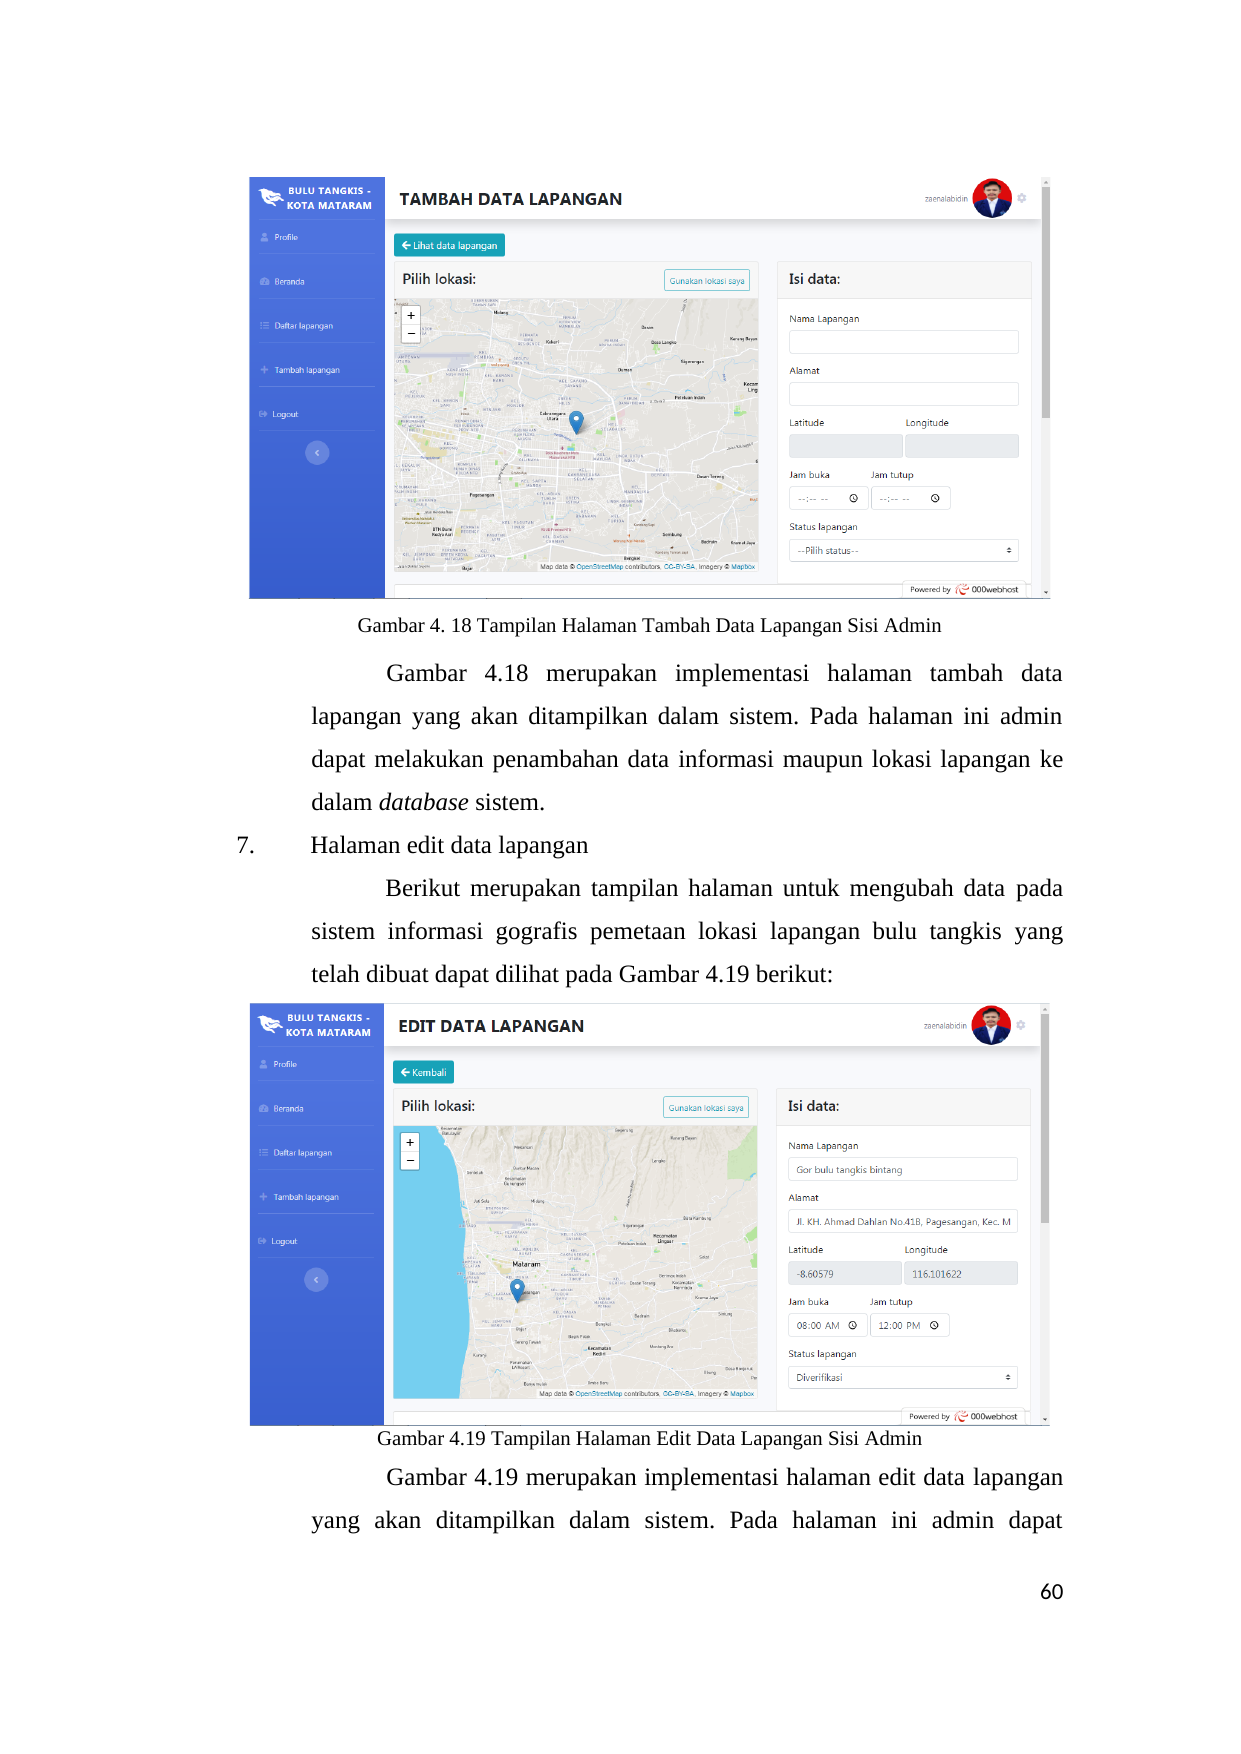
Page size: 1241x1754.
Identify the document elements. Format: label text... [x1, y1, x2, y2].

text Berikut merupakan tampilan halaman untuk mengubah data pada sistem informasi gografis pemetaan lokasi lapangan bulu tangkis yang telah dibuat dapat dilihat pada Gambar 4.19 berikut: [311, 873, 1063, 988]
text Gambar 4.19 Tampilan Halaman Edit Data Lapangan Sisi Admin [236, 1426, 1063, 1450]
text Gambar 4. 18 Tampilan Halaman Tambah Data Lapangan Sisi Admin [236, 613, 1063, 637]
picture [248, 177, 1051, 599]
picture [249, 1002, 1050, 1426]
text Gambar 4.18 merupakan implementasi halaman tambah data lapangan yang akan ditampilkan dalam sistem. Pada halaman ini admin dapat melakukan penambahan data informasi maupun lokasi lapangan ke dalam database sistem. [311, 658, 1063, 816]
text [311, 1462, 1063, 1534]
list Halaman edit data lapangan [236, 830, 1063, 859]
